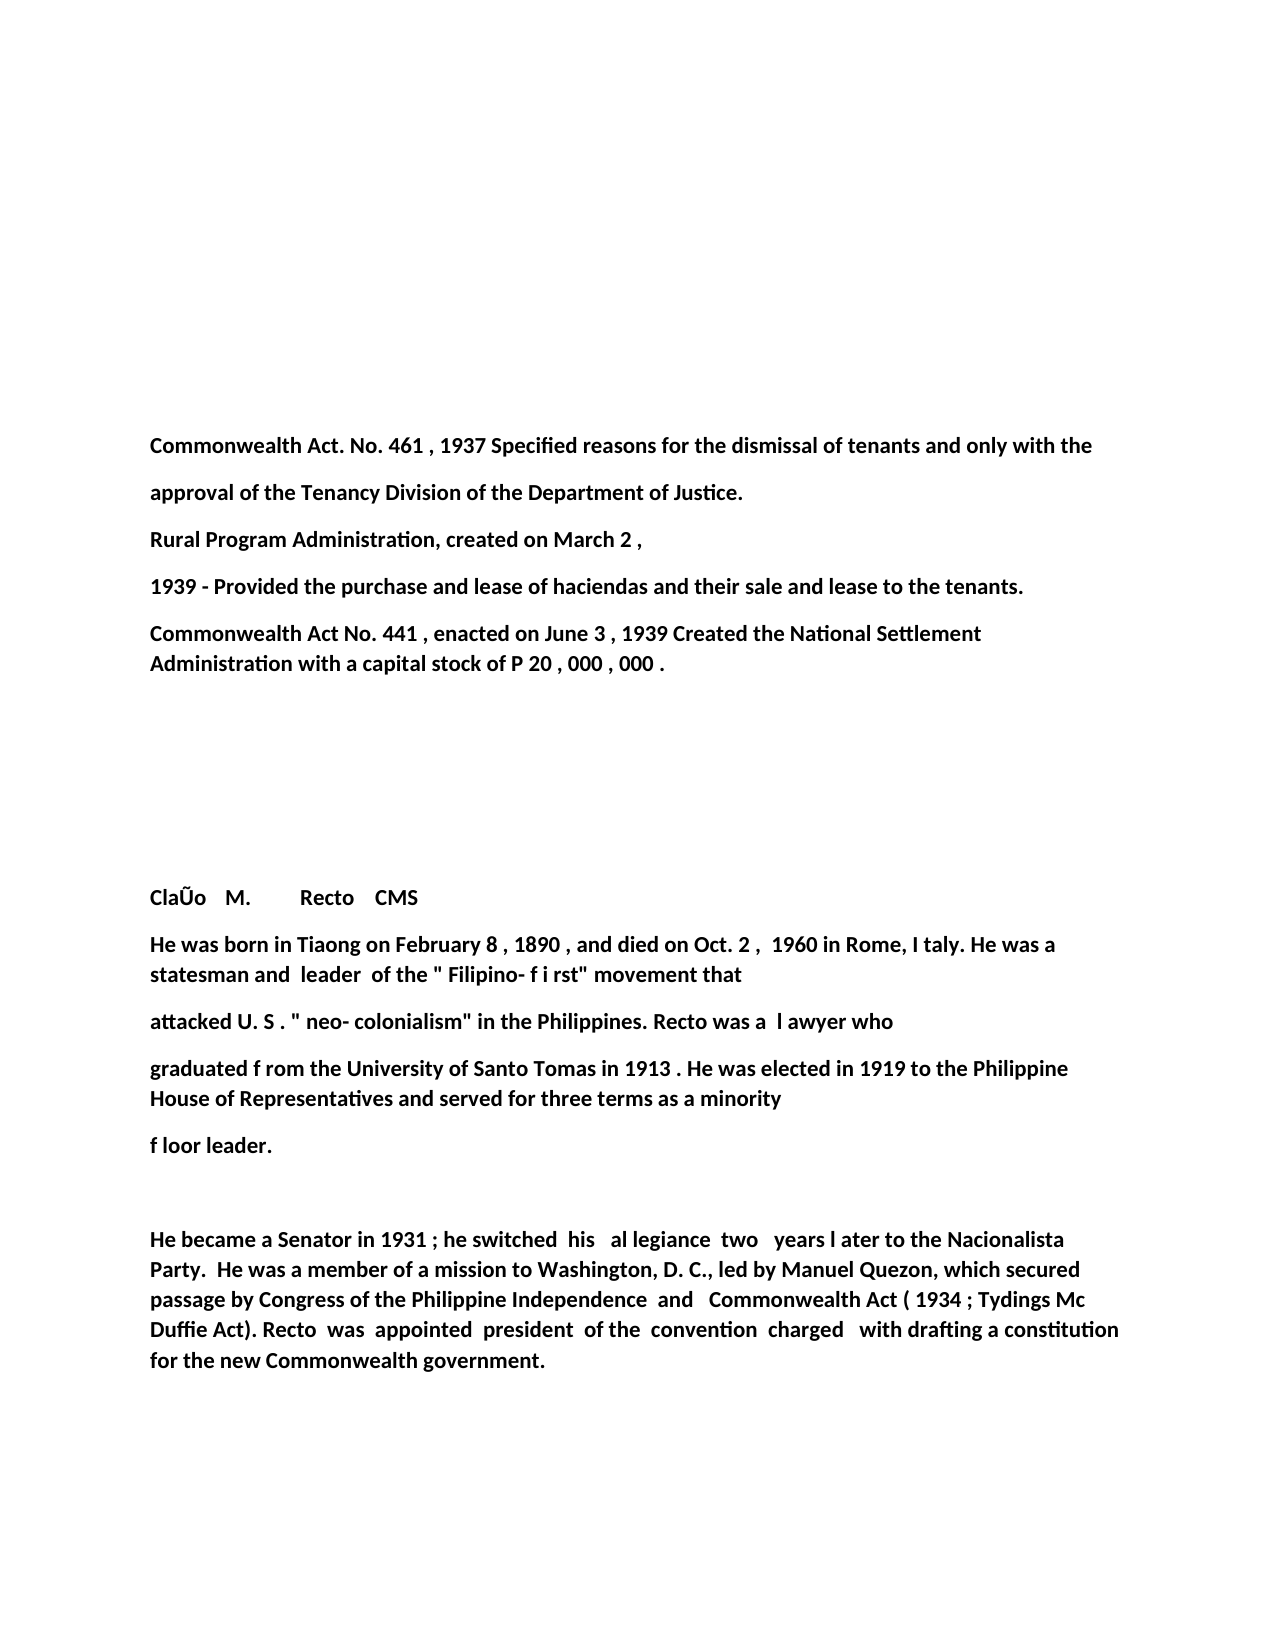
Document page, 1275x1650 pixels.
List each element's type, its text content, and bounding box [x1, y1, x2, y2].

text attacked U. S . " neo- colonialism" in the Philippines. Recto was a l awyer who [150, 1007, 1125, 1035]
text He was born in Tiaong on February 8 , 1890 , and died on Oct. 2 , 1960 in Rome, I taly. He was a statesman and leader of the " Filipino- f i rst" movement that [150, 930, 1125, 988]
text f loor leader. [150, 1131, 1125, 1159]
text Commonwealth Act. No. 461 , 1937 Specified reasons for the dismissal of tenants and only with the [150, 431, 1125, 459]
text 1939 - Provided the purchase and lease of haciendas and their sale and lease to the tenants. [150, 572, 1125, 600]
text ClaŨo M. Recto CMS [150, 883, 1125, 911]
text He became a Senator in 1931 ; he switched his al legiance two years l ater to the Nacionalista Party. He was a member of a mission to Washington, D. C., led by Manuel Quezon, which secured passage by Congress of the Philippine Independence and Commonwealth Act ( 1934 ; Tydings Mc Duffie Act). Recto was appointed president of the convention charged with drafting a constitution for the new Commonwealth government. [150, 1225, 1125, 1374]
text approval of the Tenancy Division of the Department of Justice. [150, 478, 1125, 506]
text Commonwealth Act No. 441 , enacted on June 3 , 1939 Created the National Settlement Administration with a capital stock of P 20 , 000 , 000 . [150, 619, 1125, 677]
text graduated f rom the University of Santo Tomas in 1913 . He was elected in 1919 to the Philippine House of Representatives and served for three terms as a minority [150, 1054, 1125, 1112]
text Rural Program Administration, created on March 2 , [150, 525, 1125, 553]
